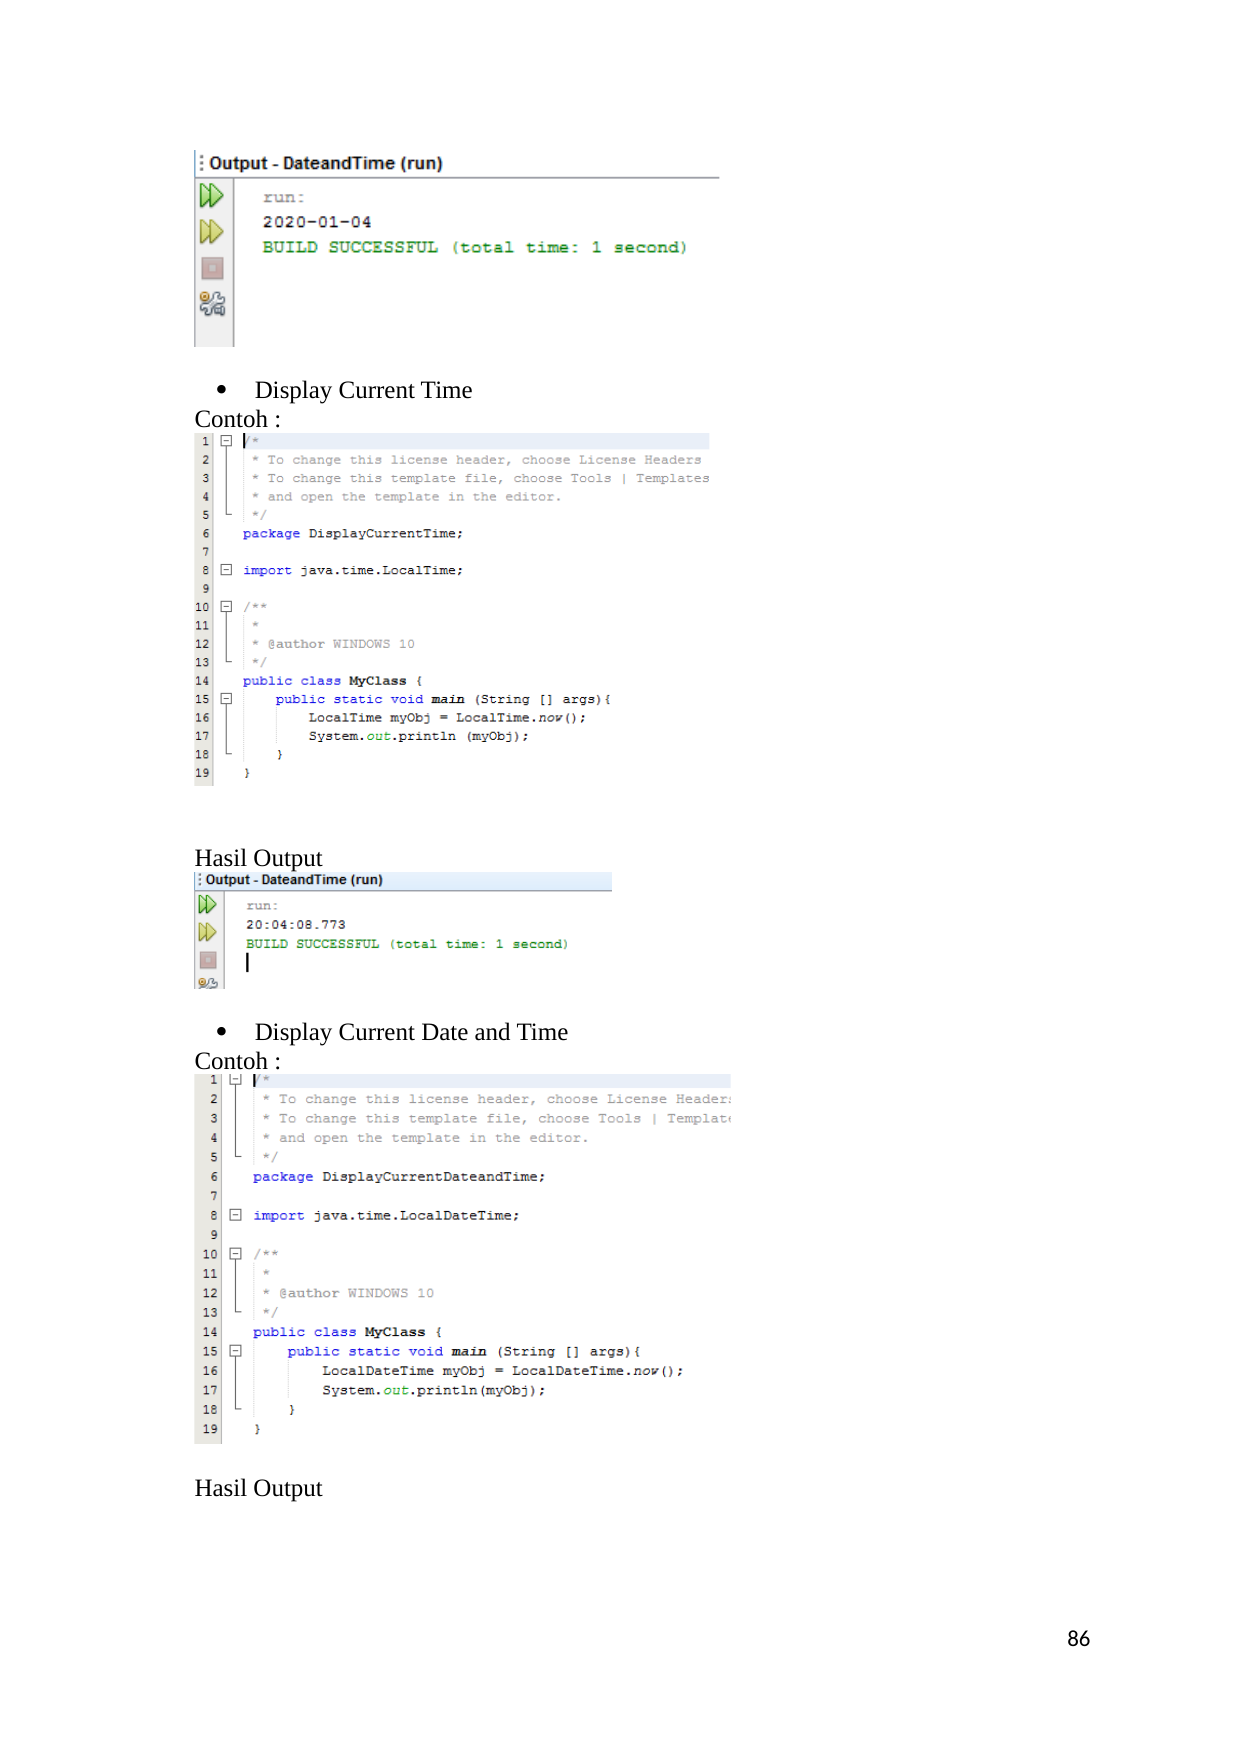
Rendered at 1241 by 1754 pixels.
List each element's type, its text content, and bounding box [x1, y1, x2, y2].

list Contoh : [194, 404, 1090, 433]
list Hasil Output [194, 1473, 1090, 1501]
picture [194, 1074, 731, 1444]
list Contoh : [194, 1046, 1090, 1074]
list Hasil Output [194, 843, 1090, 872]
list Display Current Time [217, 376, 1090, 404]
picture [194, 872, 612, 989]
list Display Current Date and Time [217, 1017, 1090, 1046]
picture [194, 433, 710, 786]
picture [194, 150, 720, 347]
